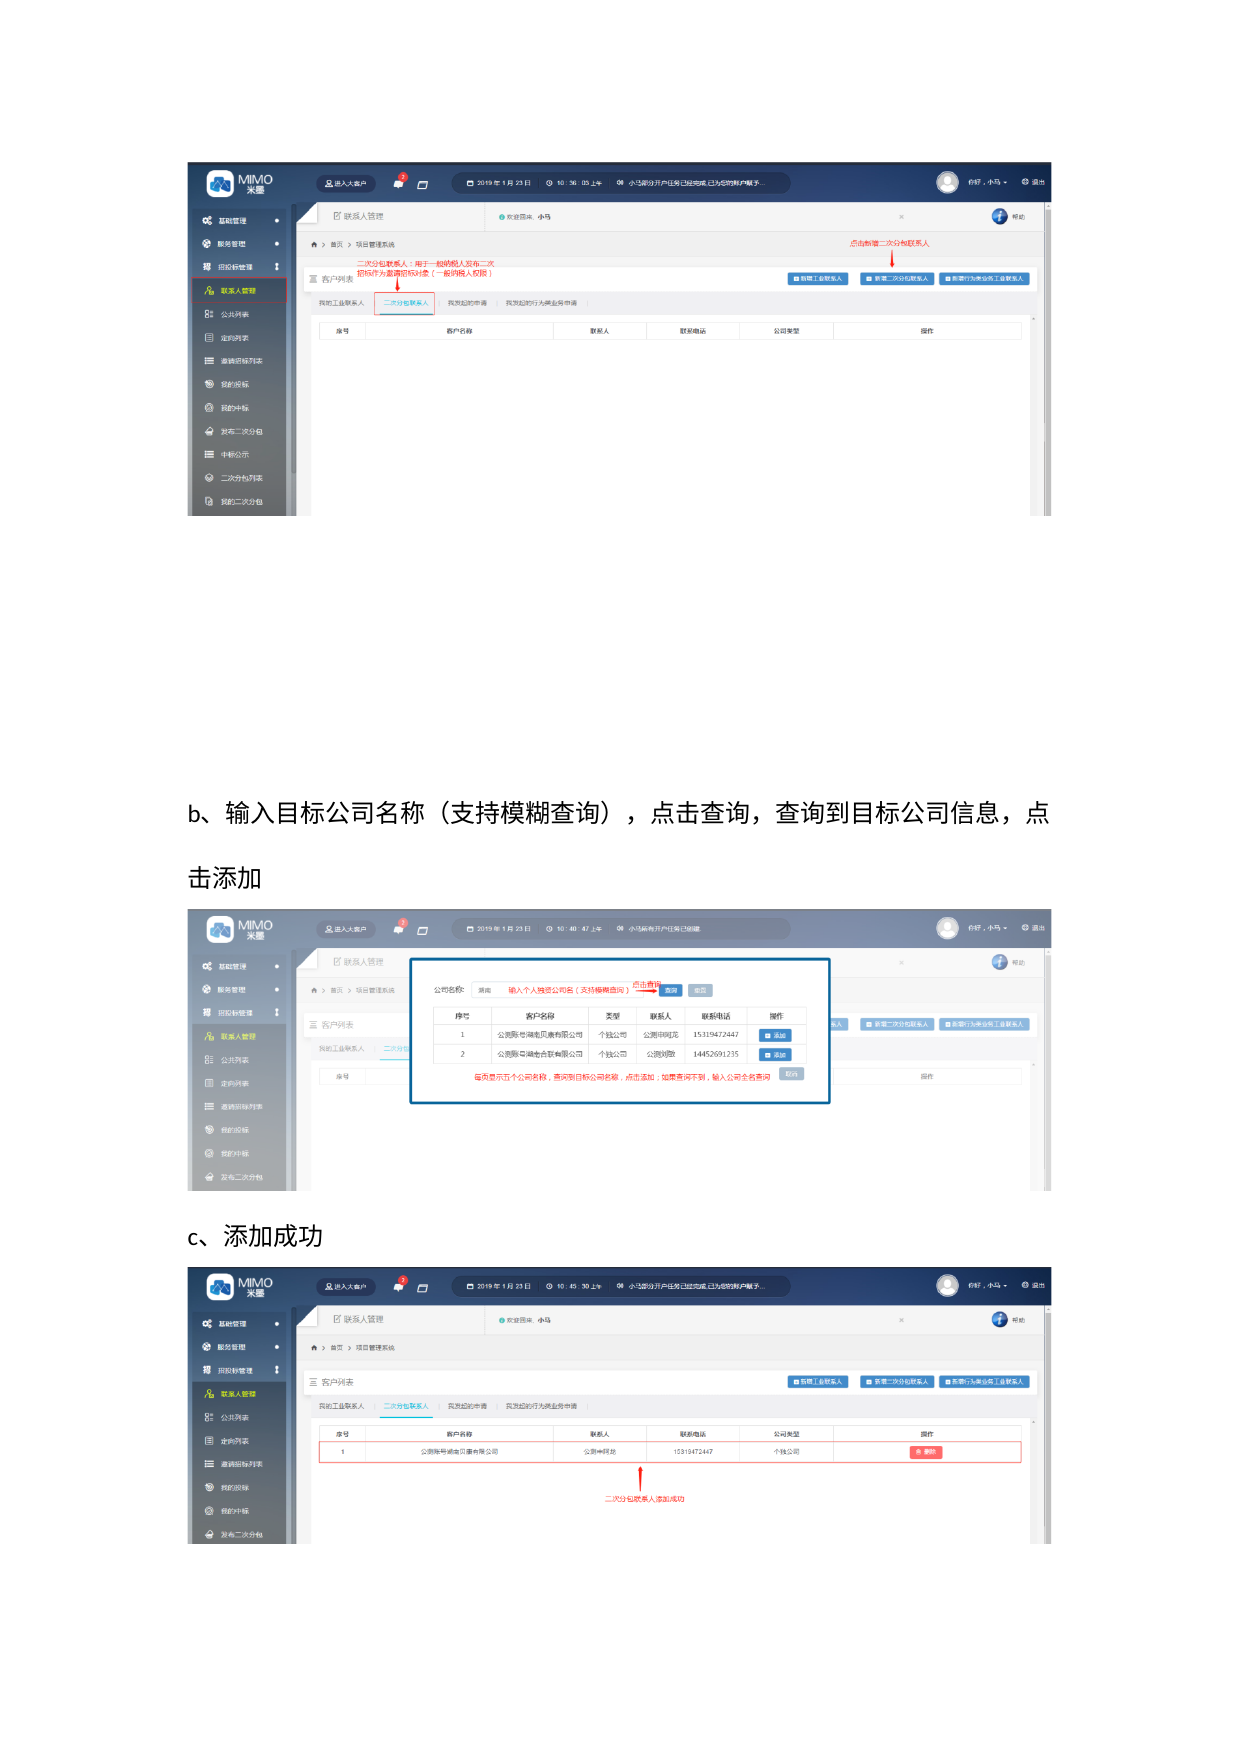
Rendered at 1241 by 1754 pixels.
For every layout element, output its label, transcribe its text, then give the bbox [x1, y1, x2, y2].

picture [187, 162, 1052, 516]
picture [187, 909, 1052, 1191]
text c、添加成功 [187, 1202, 1053, 1267]
picture [187, 1267, 1052, 1544]
text b、输入目标公司名称（支持模糊查询），点击查询，查询到目标公司信息，点击添加 [187, 779, 1053, 909]
